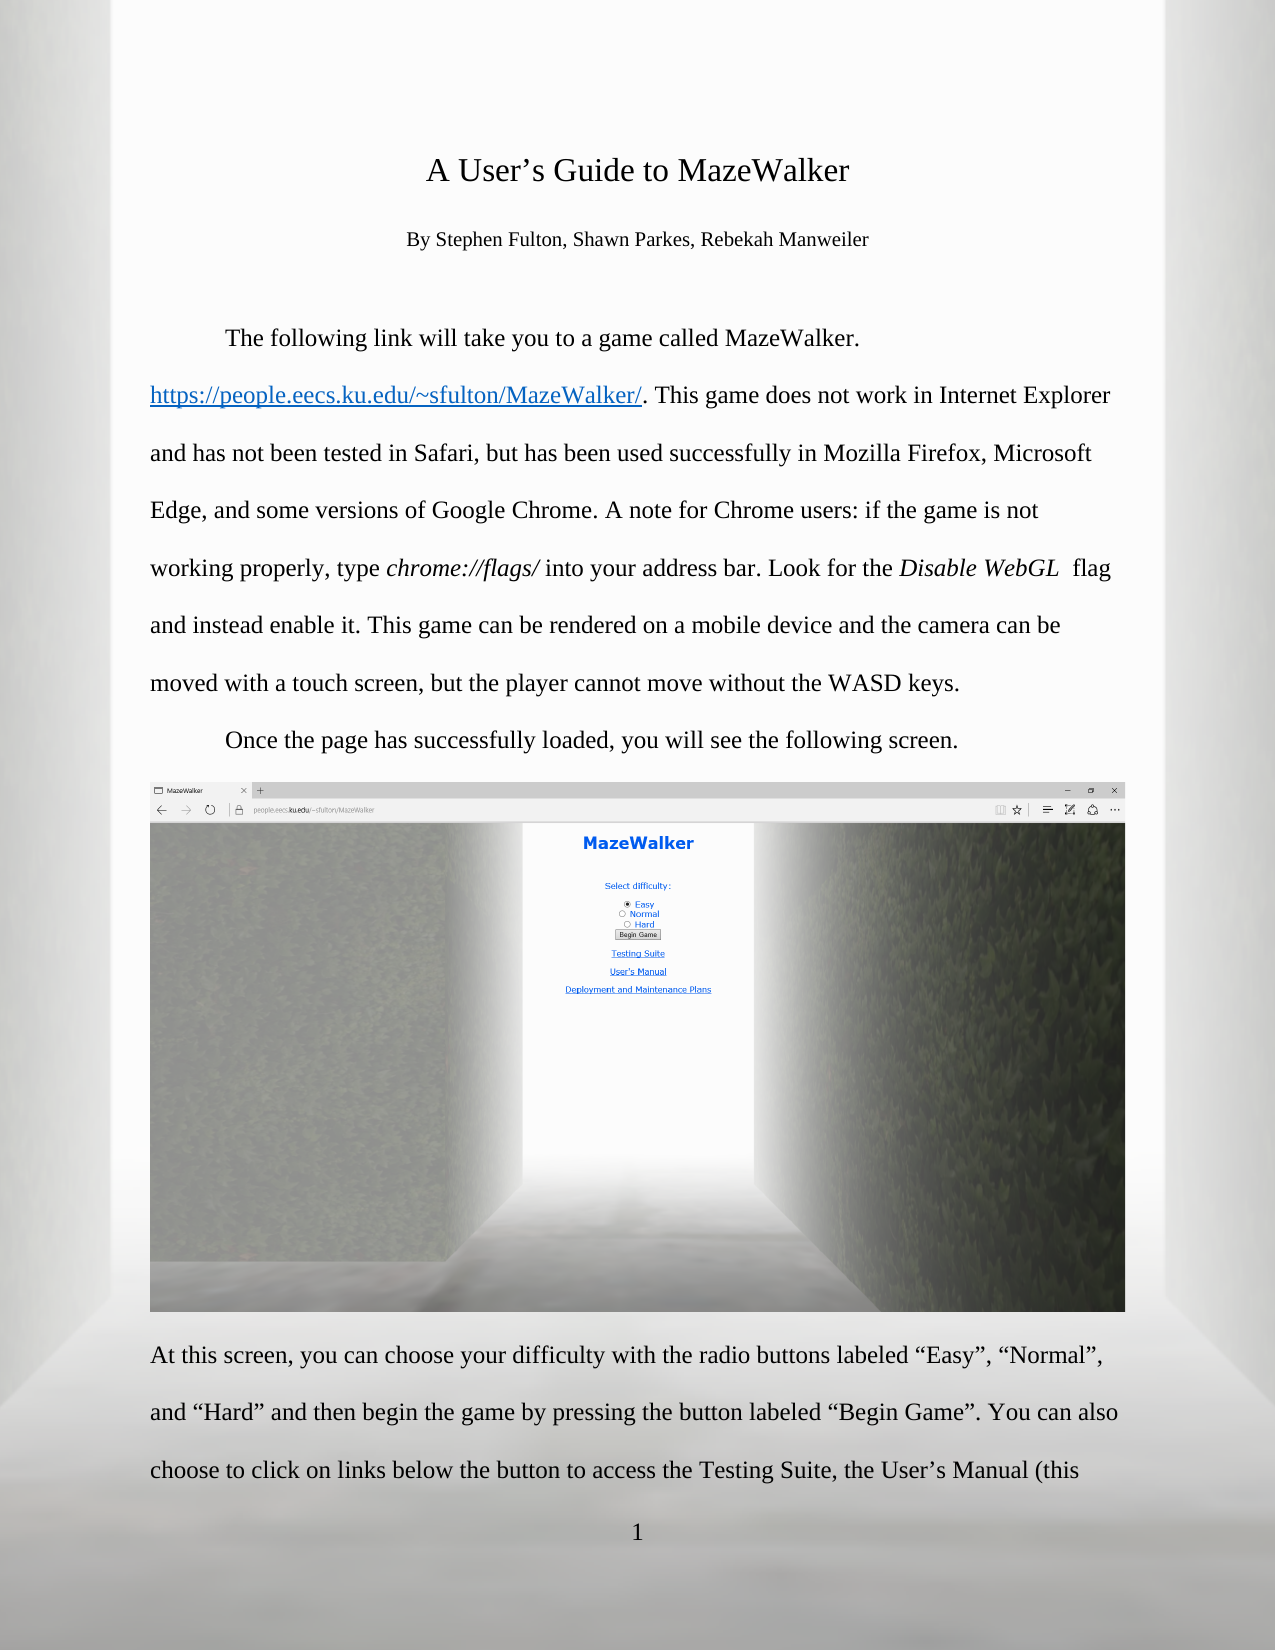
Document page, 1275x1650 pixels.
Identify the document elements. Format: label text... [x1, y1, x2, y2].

picture [0, 0, 1275, 1650]
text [150, 1340, 1125, 1483]
text Once the page has successfully loaded, you will see the following screen. [150, 725, 1125, 782]
text A User’s Guide to MazeWalker [150, 150, 1125, 188]
text By Stephen Fulton, Shawn Parkes, Rebekah Manweiler [150, 227, 1125, 251]
text The following link will take you to a game called MazeWalker. https://people.eecs.ku.edu/~sfulton/MazeWalker/. This game does not work in Internet Explorer and has not been tested in Safari, but has been used successfully in Mozilla Firefox, Microsoft Edge, and some versions of Google Chrome. A note for Chrome users: if the game is not working properly, type chrome://flags/ into your address bar. Look for the Disable WebGL flag and instead enable it. This game can be rendered on a mobile device and the camera can be moved with a touch screen, but the player cannot move without the WASD keys. [150, 323, 1125, 697]
